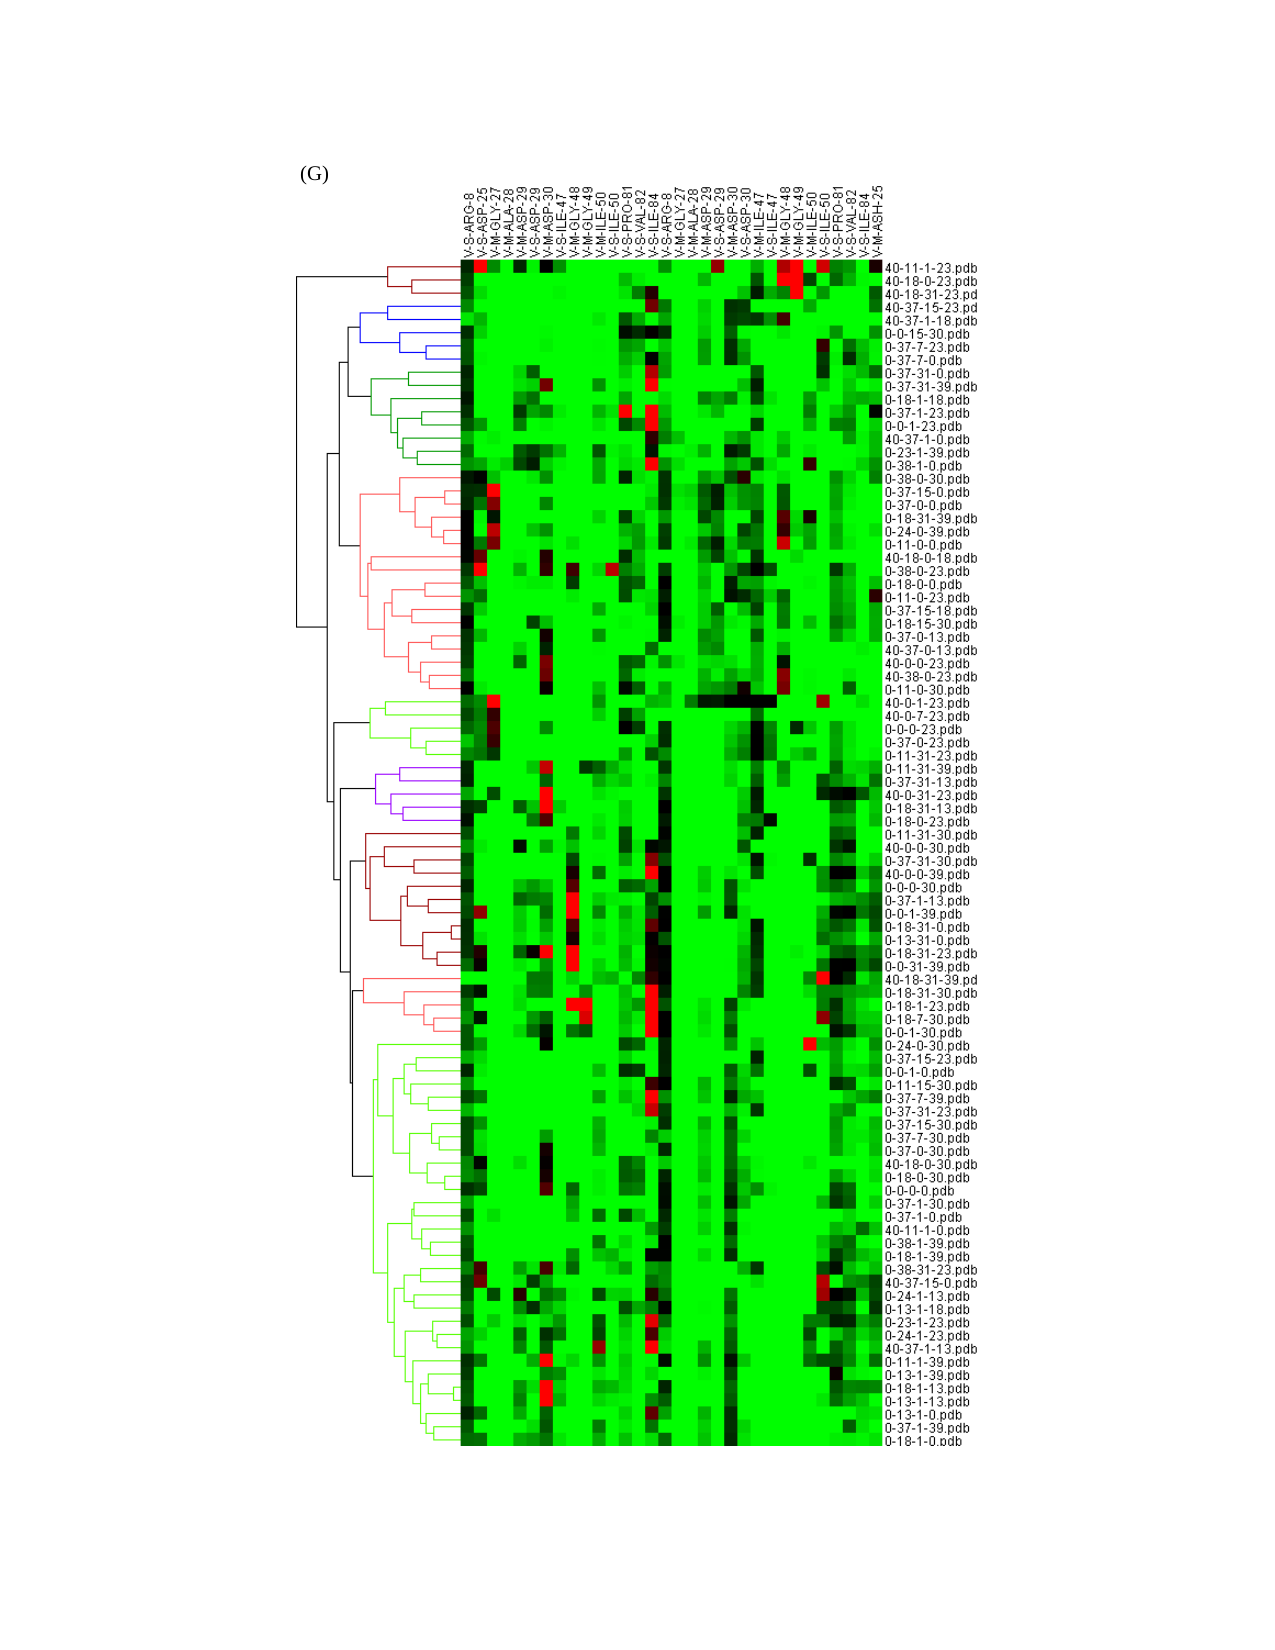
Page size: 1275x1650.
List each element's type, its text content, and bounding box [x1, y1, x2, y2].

picture [296, 185, 979, 1446]
text (G) [225, 150, 1125, 185]
